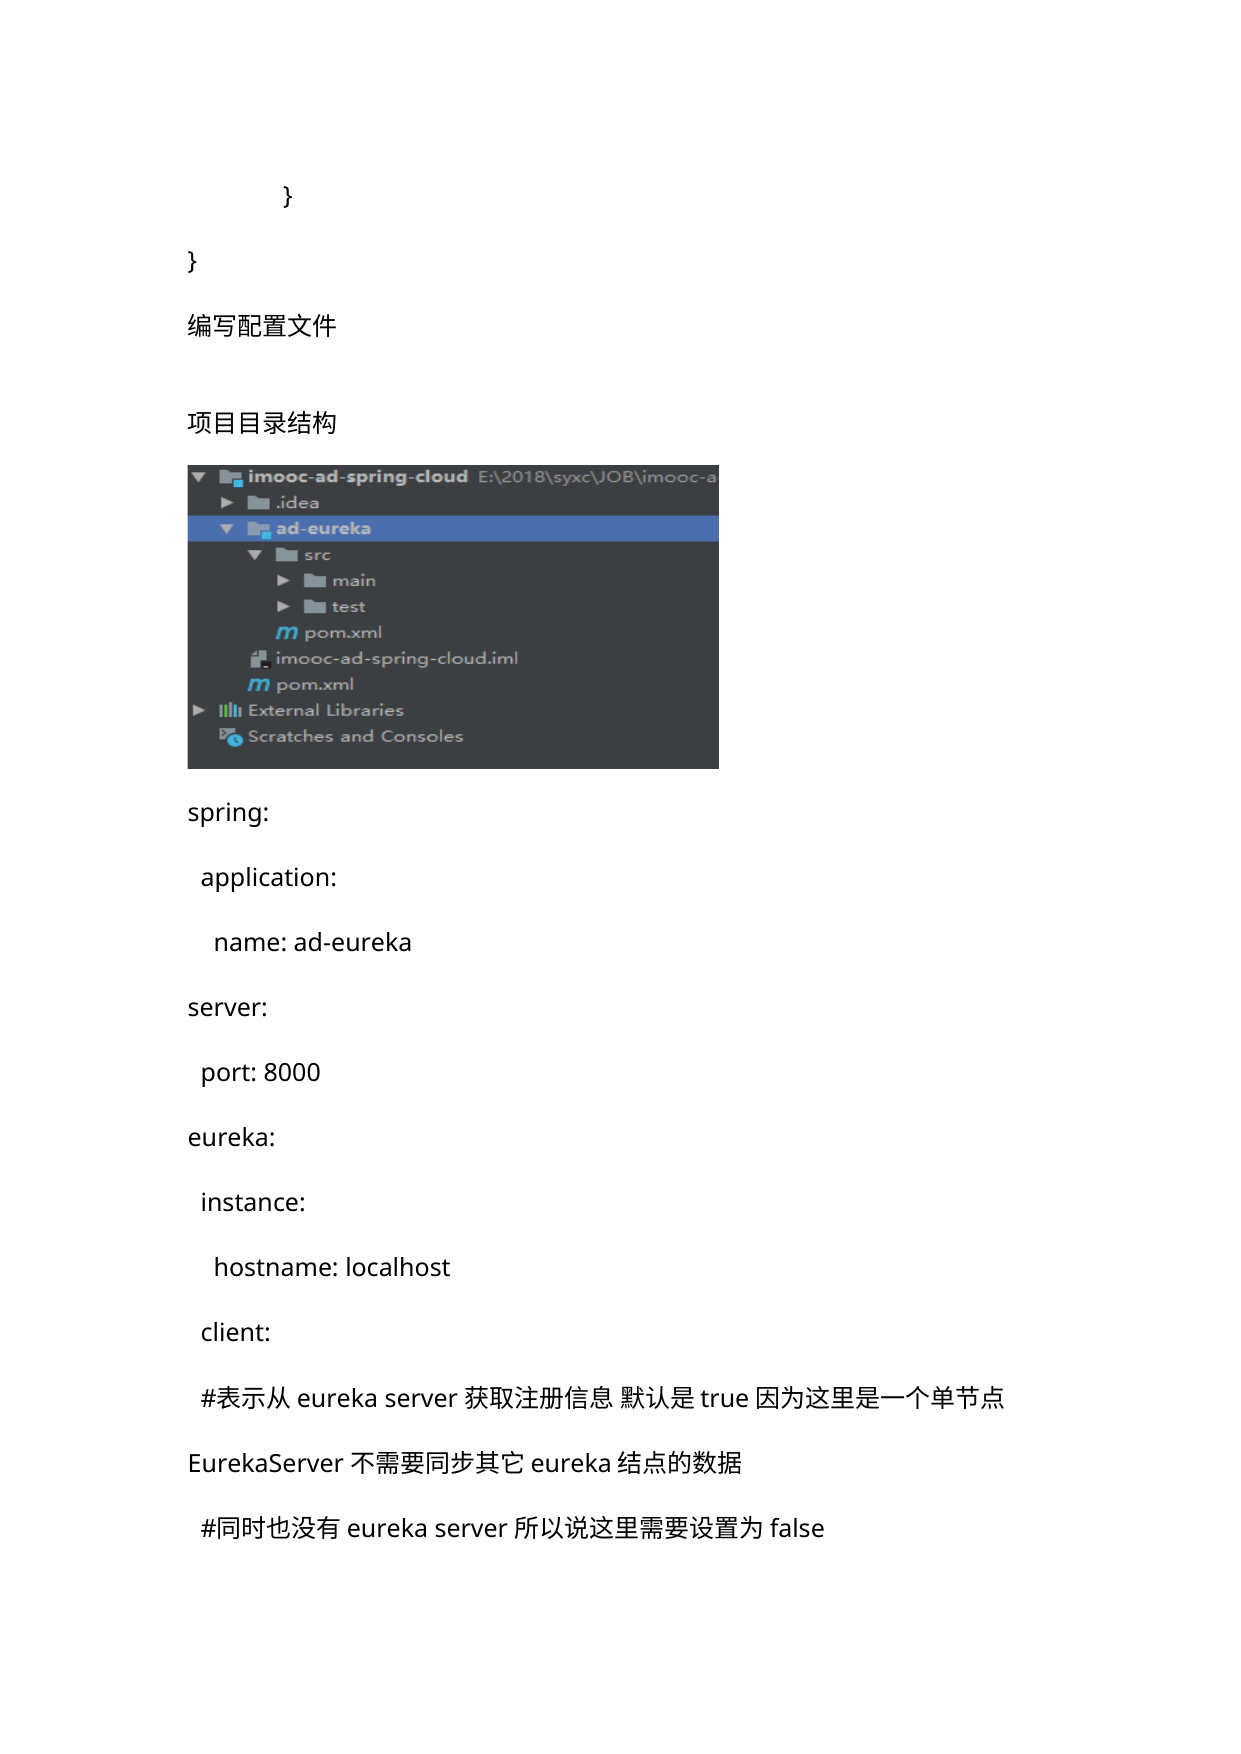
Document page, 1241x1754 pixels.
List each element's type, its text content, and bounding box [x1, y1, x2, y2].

text instance: [187, 1169, 1053, 1234]
text 编写配置文件 [187, 292, 1053, 357]
text } [187, 227, 1053, 292]
picture [187, 465, 719, 769]
text spring: [187, 779, 1053, 844]
text #表示从eureka server 获取注册信息 默认是true 因为这里是一个单节点EurekaServer 不需要同步其它eureka结点的数据 [187, 1364, 1053, 1494]
text application: [187, 844, 1053, 909]
text eureka: [187, 1104, 1053, 1169]
text client: [187, 1299, 1053, 1364]
text #同时也没有eureka server 所以说这里需要设置为false [187, 1494, 1053, 1559]
text server: [187, 974, 1053, 1039]
text port: 8000 [187, 1039, 1053, 1104]
text } [187, 162, 1053, 227]
text name: ad-eureka [187, 909, 1053, 974]
text 项目目录结构 [187, 389, 1053, 454]
text hostname: localhost [187, 1234, 1053, 1299]
